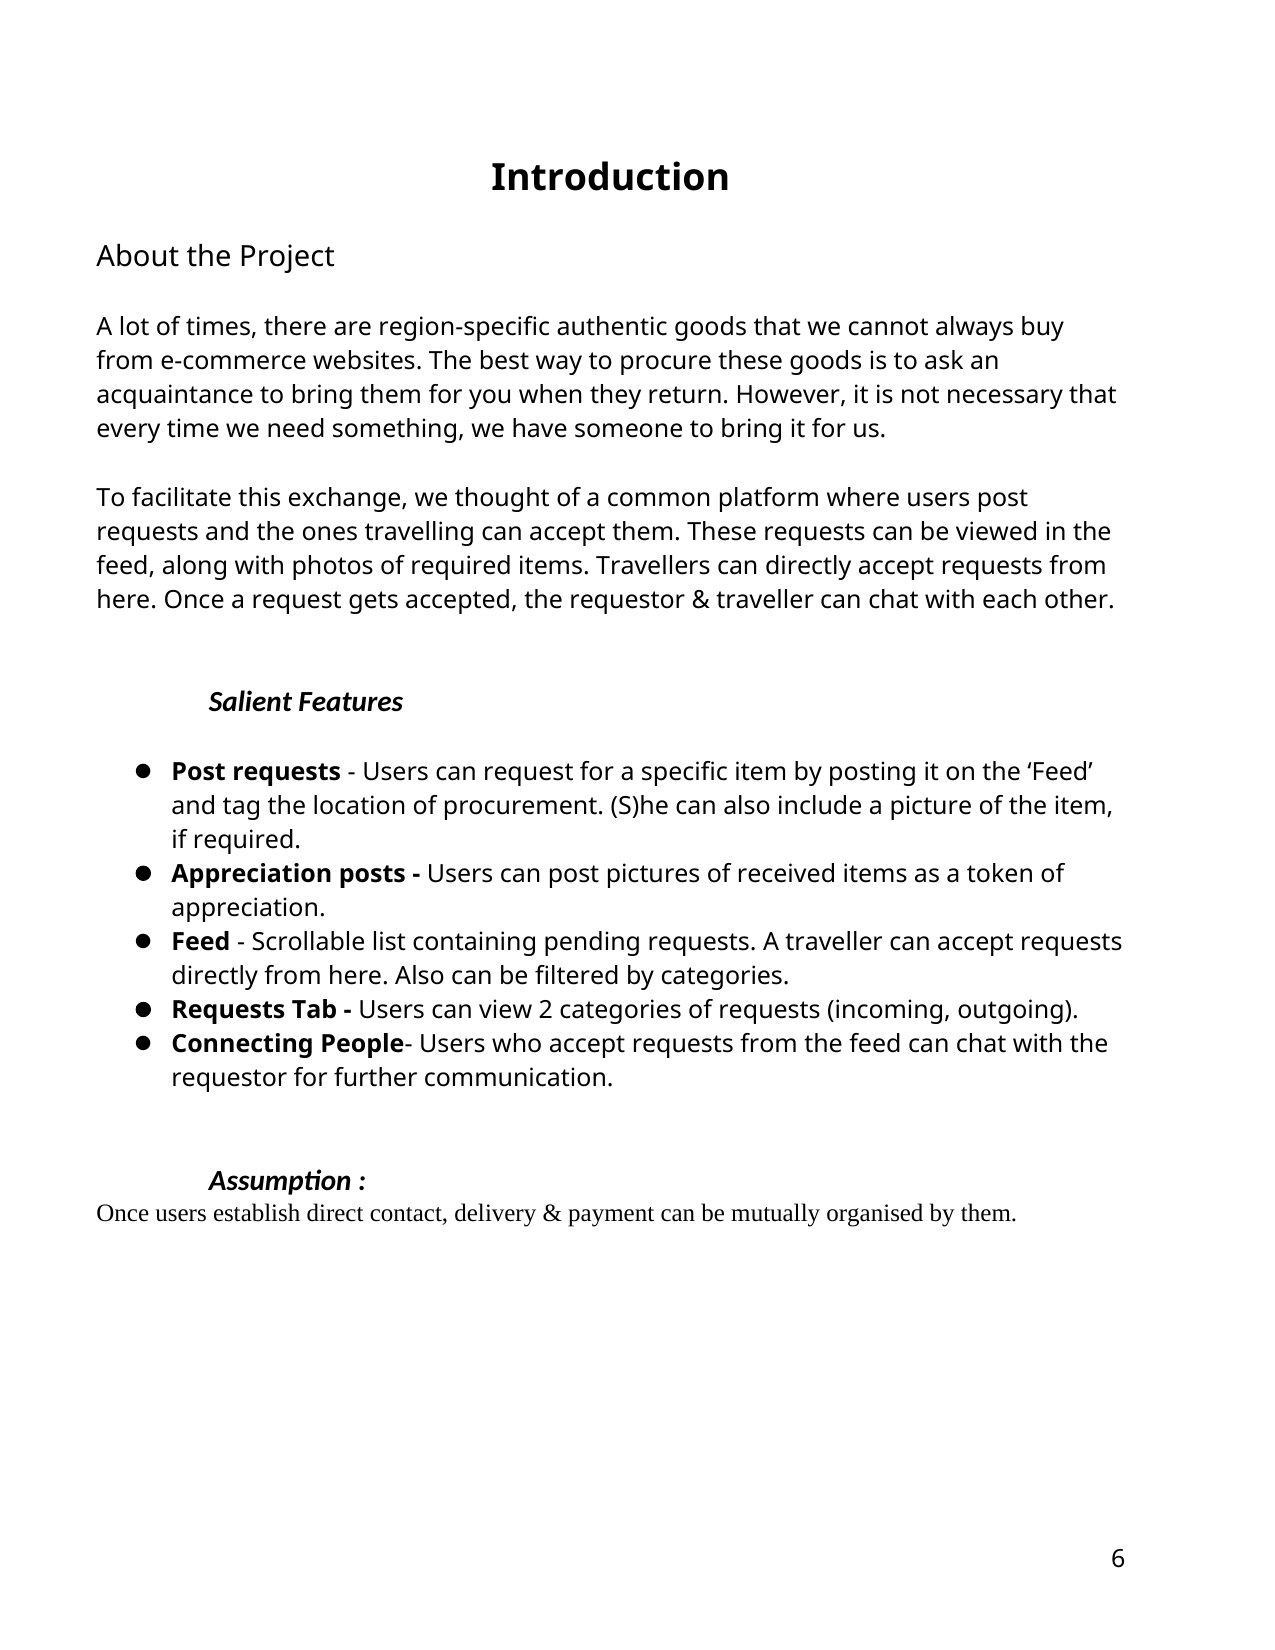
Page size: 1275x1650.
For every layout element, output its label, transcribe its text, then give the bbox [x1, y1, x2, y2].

list Requests Tab - Users can view 2 categories of requests (incoming, outgoing). [134, 992, 1125, 1026]
list Feed - Scrollable list containing pending requests. A traveller can accept requests directly from here. Also can be filtered by categories. [134, 923, 1125, 992]
subtitle Assumption : [209, 1162, 1125, 1198]
subtitle About the Project [96, 235, 1125, 275]
list Post requests - Users can request for a specific item by posting it on the ‘Feed’ and tag the location of procurement. (S)he can also include a picture of the item, if required. [134, 753, 1125, 855]
subtitle Introduction [96, 150, 1125, 201]
list Connecting People- Users who accept requests from the feed can chat with the requestor for further communication. [134, 1026, 1125, 1094]
subtitle Salient Features [209, 683, 1125, 719]
text To facilitate this exchange, we thought of a common platform where users post requests and the ones travelling can accept them. These requests can be viewed in the feed, along with photos of required items. Travellers can directly accept requests from here. Once a request gets accepted, the requestor & traveller can chat with each other. [96, 479, 1125, 615]
list Appreciation posts - Users can post pictures of received items as a token of appreciation. [134, 855, 1125, 923]
text Once users establish direct contact, delivery & payment can be mutually organised by them. [96, 1198, 1125, 1226]
text A lot of times, there are region-specific authentic goods that we cannot always buy from e-commerce websites. The best way to procure these goods is to ask an acquaintance to bring them for you when they return. However, it is not necessary that every time we need something, we have someone to bring it for us. [96, 309, 1125, 445]
